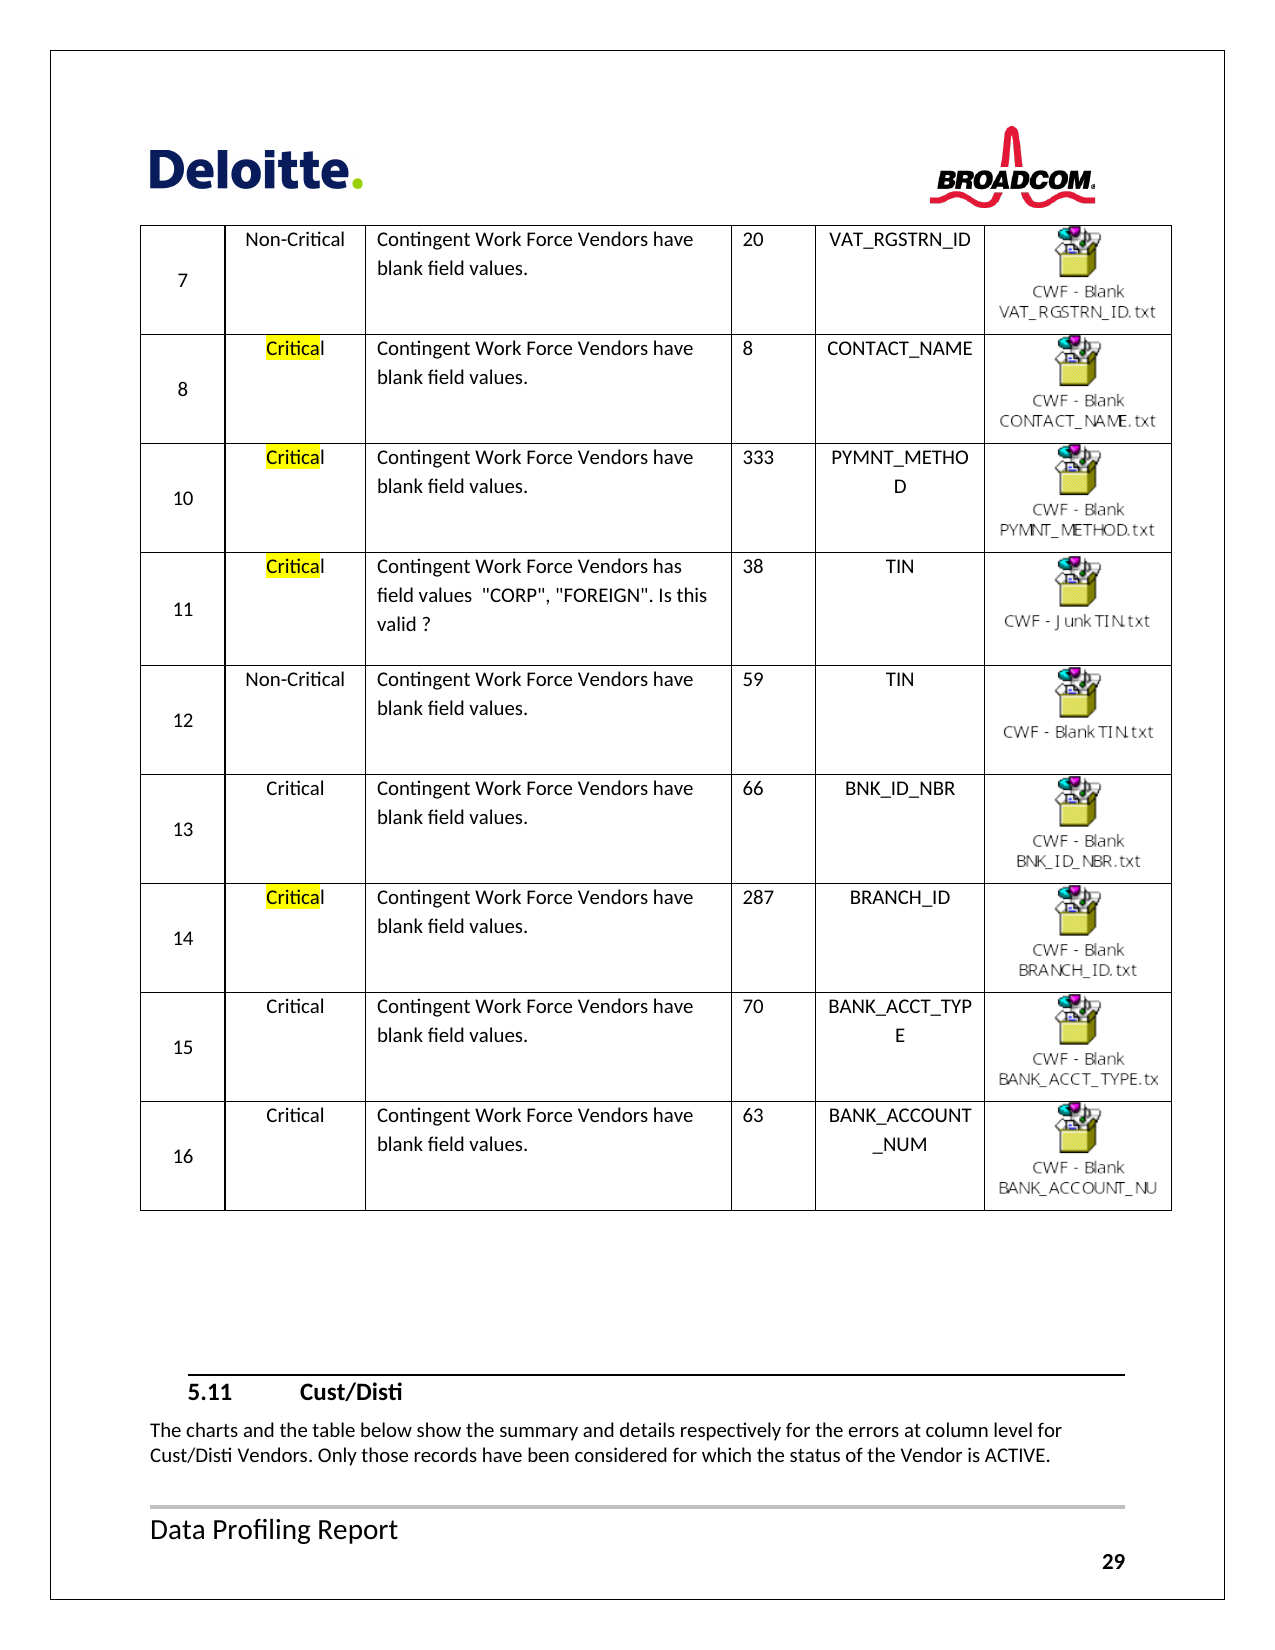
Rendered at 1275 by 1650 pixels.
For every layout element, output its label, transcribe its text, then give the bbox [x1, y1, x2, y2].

table_cell BANK_ACCOUNT_NUM [816, 1102, 984, 1210]
table_cell 7 [141, 226, 224, 334]
table_cell 38 [732, 553, 815, 665]
table_cell [985, 775, 1171, 883]
table_cell 8 [141, 335, 224, 443]
table_cell Contingent Work Force Vendors has field values "CORP", "FOREIGN". Is this valid ? [366, 553, 731, 665]
table_cell Critical [226, 335, 365, 443]
table_cell 333 [732, 444, 815, 552]
table_cell PYMNT_METHOD [816, 444, 984, 552]
table_cell Critical [226, 553, 365, 665]
table_cell Contingent Work Force Vendors have blank field values. [366, 666, 731, 774]
table_cell Contingent Work Force Vendors have blank field values. [366, 884, 731, 992]
table_cell 63 [732, 1102, 815, 1210]
table_cell [985, 993, 1171, 1101]
table_cell BANK_ACCT_TYPE [816, 993, 984, 1101]
table_cell Contingent Work Force Vendors have blank field values. [366, 775, 731, 883]
table_cell 12 [141, 666, 224, 774]
table_cell Non-Critical [226, 226, 365, 334]
table_cell 59 [732, 666, 815, 774]
table_cell 14 [141, 884, 224, 992]
table_cell Non-Critical [226, 666, 365, 774]
table_cell Contingent Work Force Vendors have blank field values. [366, 335, 731, 443]
table_cell TIN [816, 553, 984, 665]
table_cell 70 [732, 993, 815, 1101]
table_cell TIN [816, 666, 984, 774]
table_cell 66 [732, 775, 815, 883]
picture [929, 126, 1096, 208]
table_cell 13 [141, 775, 224, 883]
table_cell Contingent Work Force Vendors have blank field values. [366, 1102, 731, 1210]
table_cell Contingent Work Force Vendors have blank field values. [366, 226, 731, 334]
subtitle Cust/Disti [187, 1375, 1125, 1406]
table_cell [985, 666, 1171, 774]
table_cell Critical [226, 884, 365, 992]
table_cell 16 [141, 1102, 224, 1210]
table_cell [985, 444, 1171, 552]
table_cell 15 [141, 993, 224, 1101]
table_cell [985, 553, 1171, 665]
table_cell BRANCH_ID [816, 884, 984, 992]
table_cell [985, 335, 1171, 443]
table_cell Contingent Work Force Vendors have blank field values. [366, 444, 731, 552]
table_cell Critical [226, 1102, 365, 1210]
picture [150, 150, 363, 189]
table_cell VAT_RGSTRN_ID [816, 226, 984, 334]
table_cell Critical [226, 775, 365, 883]
table_cell 11 [141, 553, 224, 665]
table_cell 20 [732, 226, 815, 334]
table_cell [985, 884, 1171, 992]
table_cell [985, 1102, 1171, 1210]
table_cell BNK_ID_NBR [816, 775, 984, 883]
table_cell CONTACT_NAME [816, 335, 984, 443]
table_cell Contingent Work Force Vendors have blank field values. [366, 993, 731, 1101]
table_cell 287 [732, 884, 815, 992]
table_cell Critical [226, 993, 365, 1101]
text The charts and the table below show the summary and details respectively for the errors at column level for Cust/Disti Vendors. Only those records have been considered for which the status of the Vendor is ACTIVE. [150, 1417, 1125, 1468]
table_cell 10 [141, 444, 224, 552]
table_cell 8 [732, 335, 815, 443]
table_cell Critical [226, 444, 365, 552]
table_cell [985, 226, 1171, 334]
